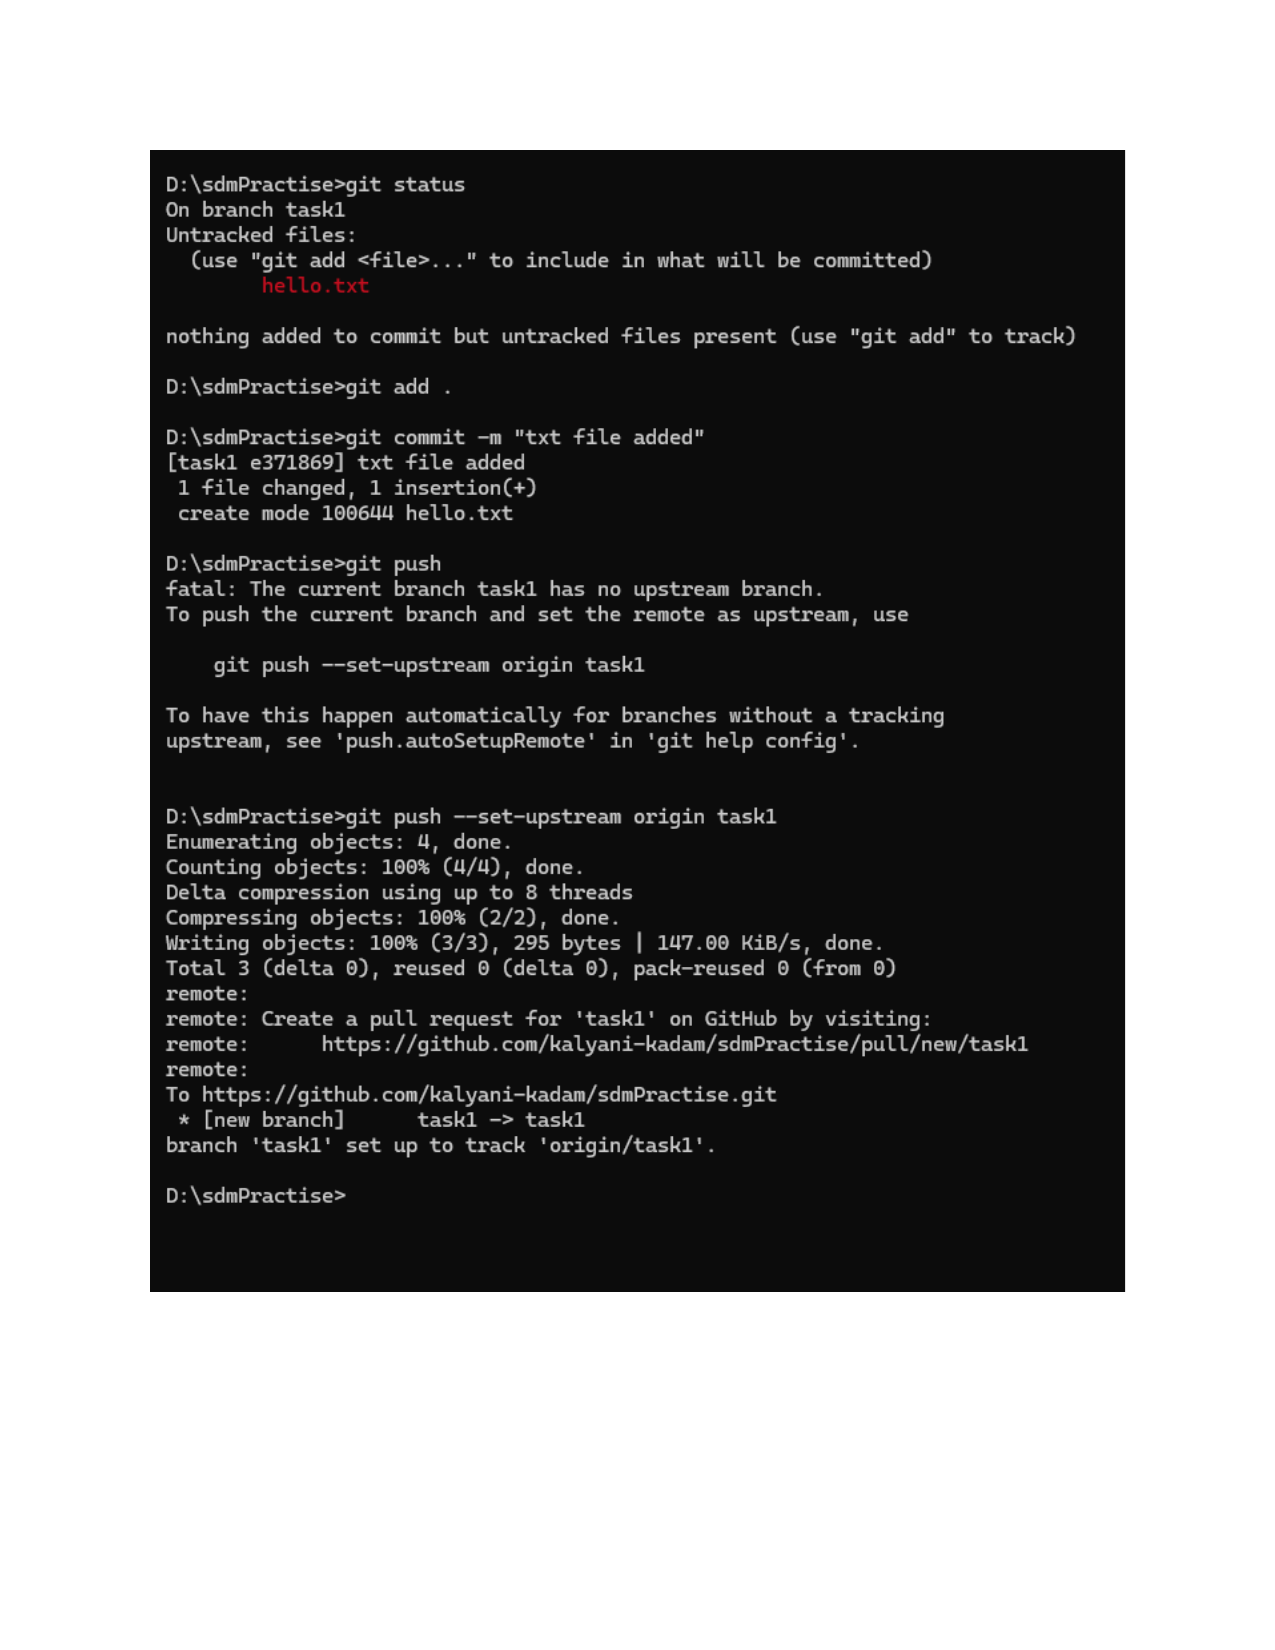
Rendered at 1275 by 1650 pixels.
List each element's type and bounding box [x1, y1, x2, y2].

picture [150, 150, 1125, 1292]
